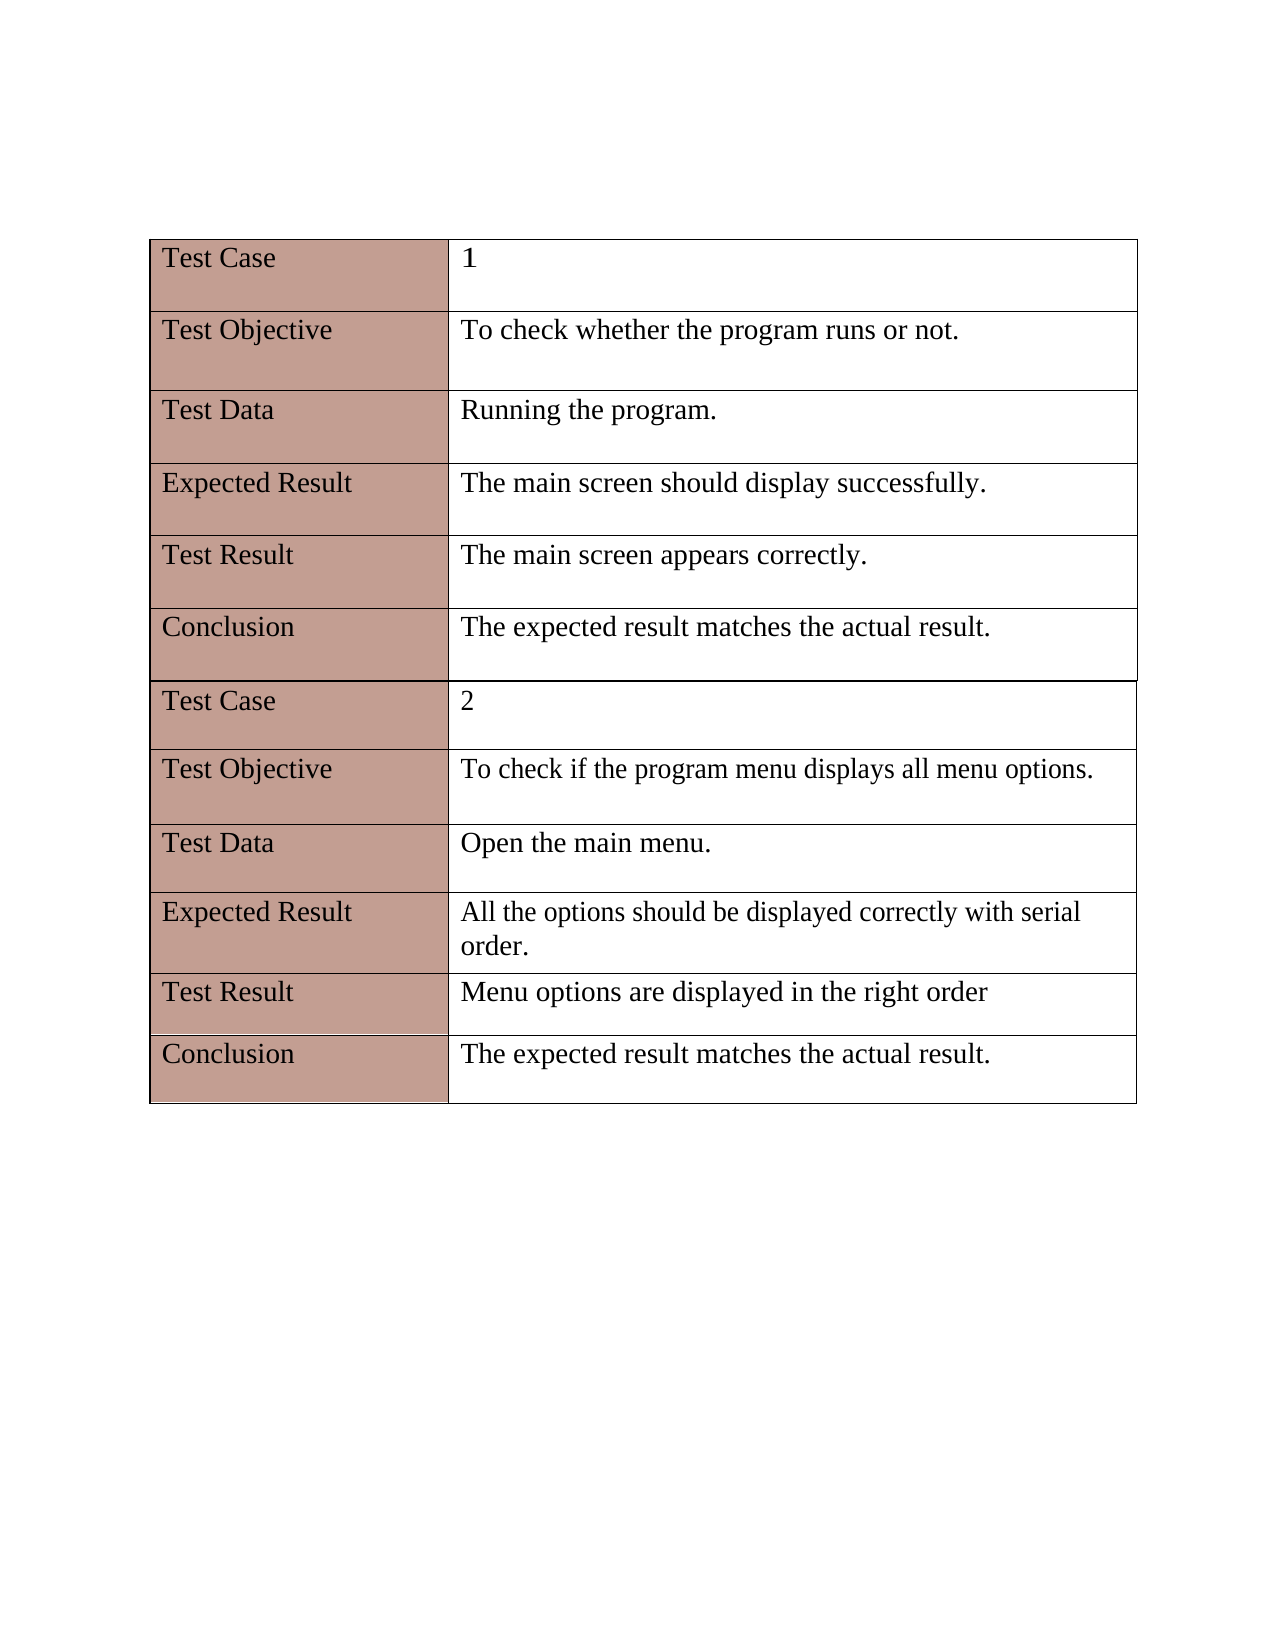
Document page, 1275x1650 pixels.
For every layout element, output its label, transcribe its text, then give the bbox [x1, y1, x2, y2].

table_cell All the options should be displayed correctly with serial order. [449, 893, 1136, 973]
table_header Test Case [151, 240, 448, 311]
table_cell The main screen appears correctly. [449, 536, 1137, 608]
table_cell Expected Result [151, 893, 448, 973]
table_cell Conclusion [151, 1036, 448, 1102]
table_cell To check if the program menu displays all menu options. [449, 750, 1136, 824]
table_cell Conclusion [151, 609, 448, 680]
table_cell Test Objective [151, 312, 448, 390]
table_cell Open the main menu. [449, 825, 1136, 892]
table_cell To check whether the program runs or not. [449, 312, 1137, 390]
table_cell Test Result [151, 974, 448, 1034]
table_cell The expected result matches the actual result. [449, 1036, 1136, 1102]
table_cell Test Objective [151, 750, 448, 824]
table_cell The main screen should display successfully. [449, 464, 1137, 535]
table_header 1 [449, 240, 1137, 311]
table_cell Running the program. [449, 391, 1137, 463]
table_header 2 [449, 682, 1136, 749]
table_cell Expected Result [151, 464, 448, 535]
table_cell Test Data [151, 825, 448, 892]
table_header Test Case [151, 682, 448, 749]
table_cell Test Data [151, 391, 448, 463]
table_cell Test Result [151, 536, 448, 608]
table_cell Menu options are displayed in the right order [449, 974, 1136, 1034]
table_cell The expected result matches the actual result. [449, 609, 1137, 680]
